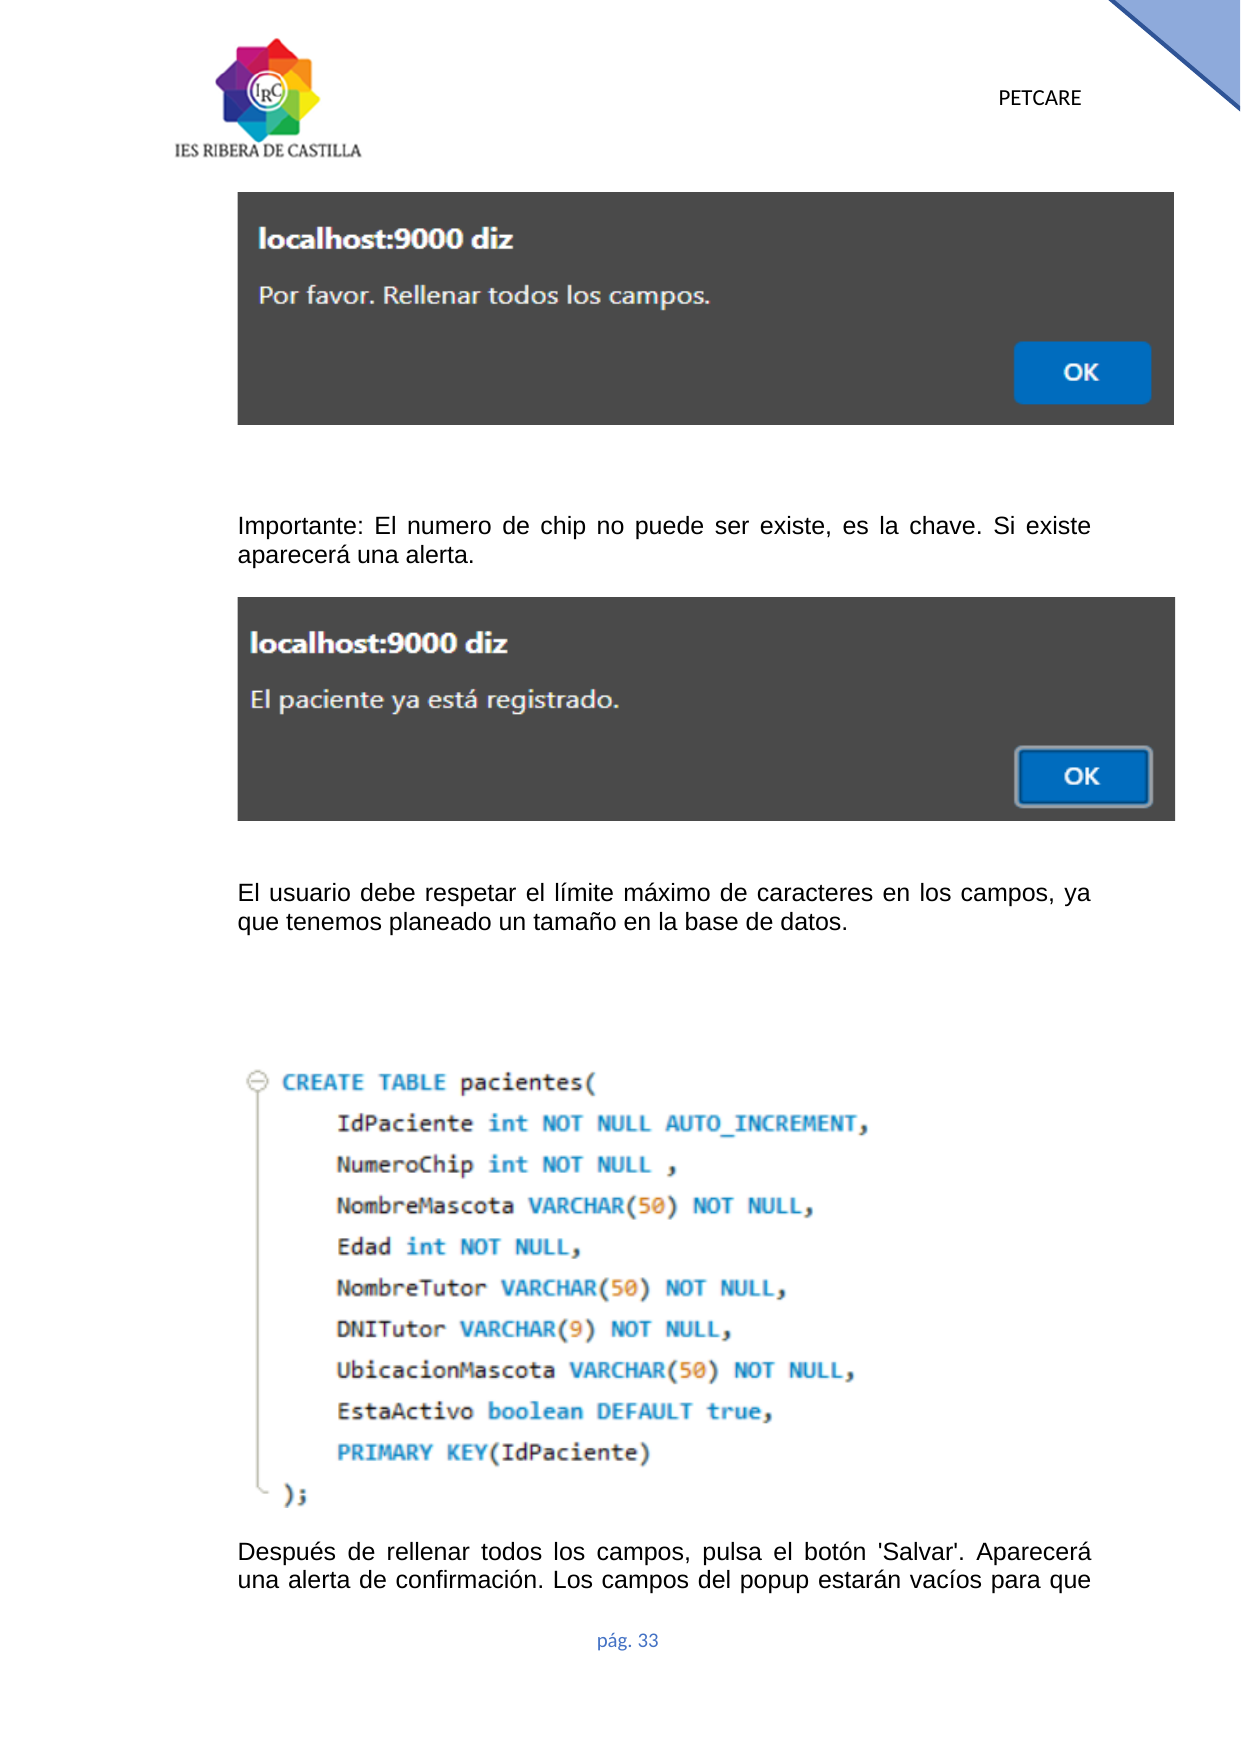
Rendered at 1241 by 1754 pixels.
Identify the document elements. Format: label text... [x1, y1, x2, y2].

picture [173, 29, 366, 164]
list Importante: El numero de chip no puede ser existe, es la chave. Si existe aparecerá una alerta. [237, 511, 1093, 568]
picture [237, 597, 1175, 821]
list El usuario debe respetar el límite máximo de caracteres en los campos, ya que tenemos planeado un tamaño en la base de datos. [237, 878, 1093, 936]
picture [237, 1022, 916, 1508]
picture [237, 192, 1174, 425]
